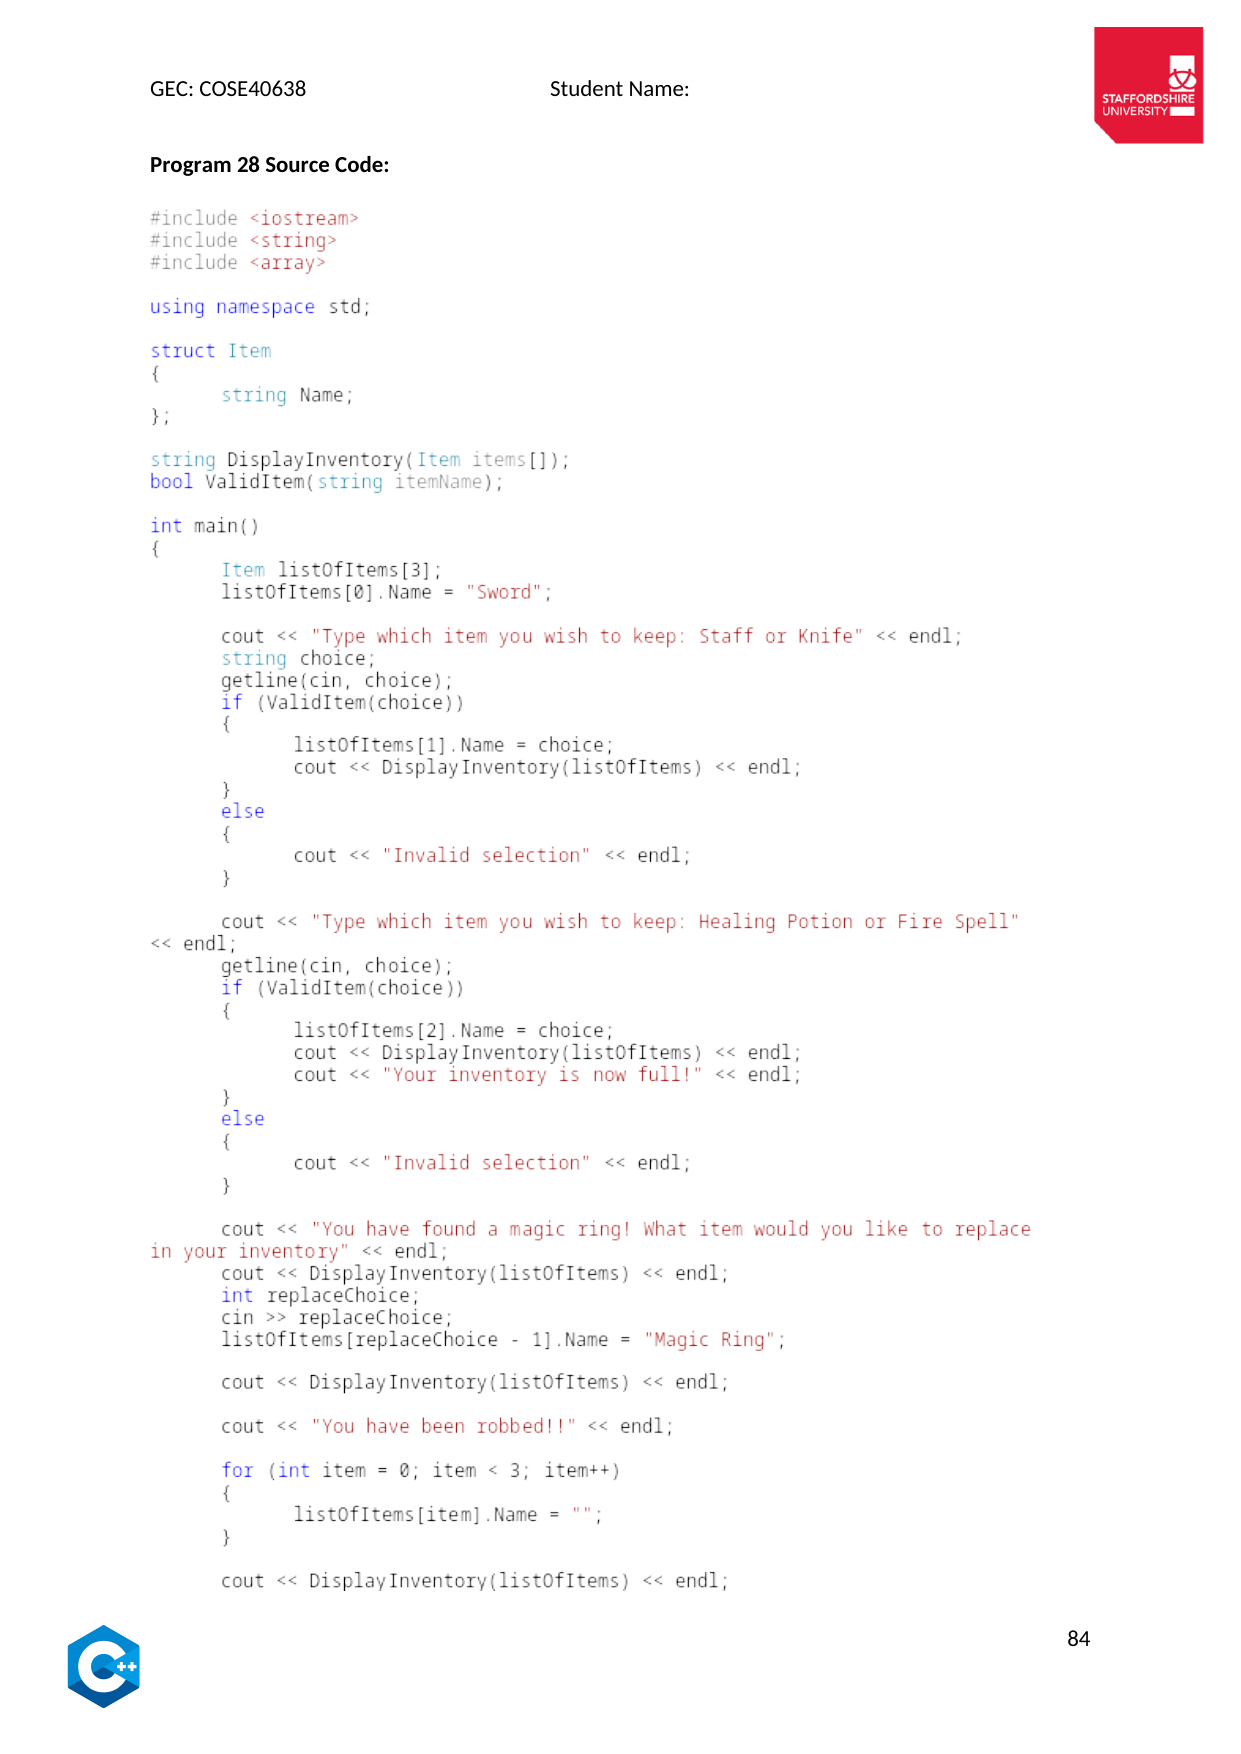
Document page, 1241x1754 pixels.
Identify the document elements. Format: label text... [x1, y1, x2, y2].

text Program 28 Source Code: [150, 150, 1090, 178]
picture [53, 1625, 150, 1708]
picture [1088, 27, 1209, 148]
